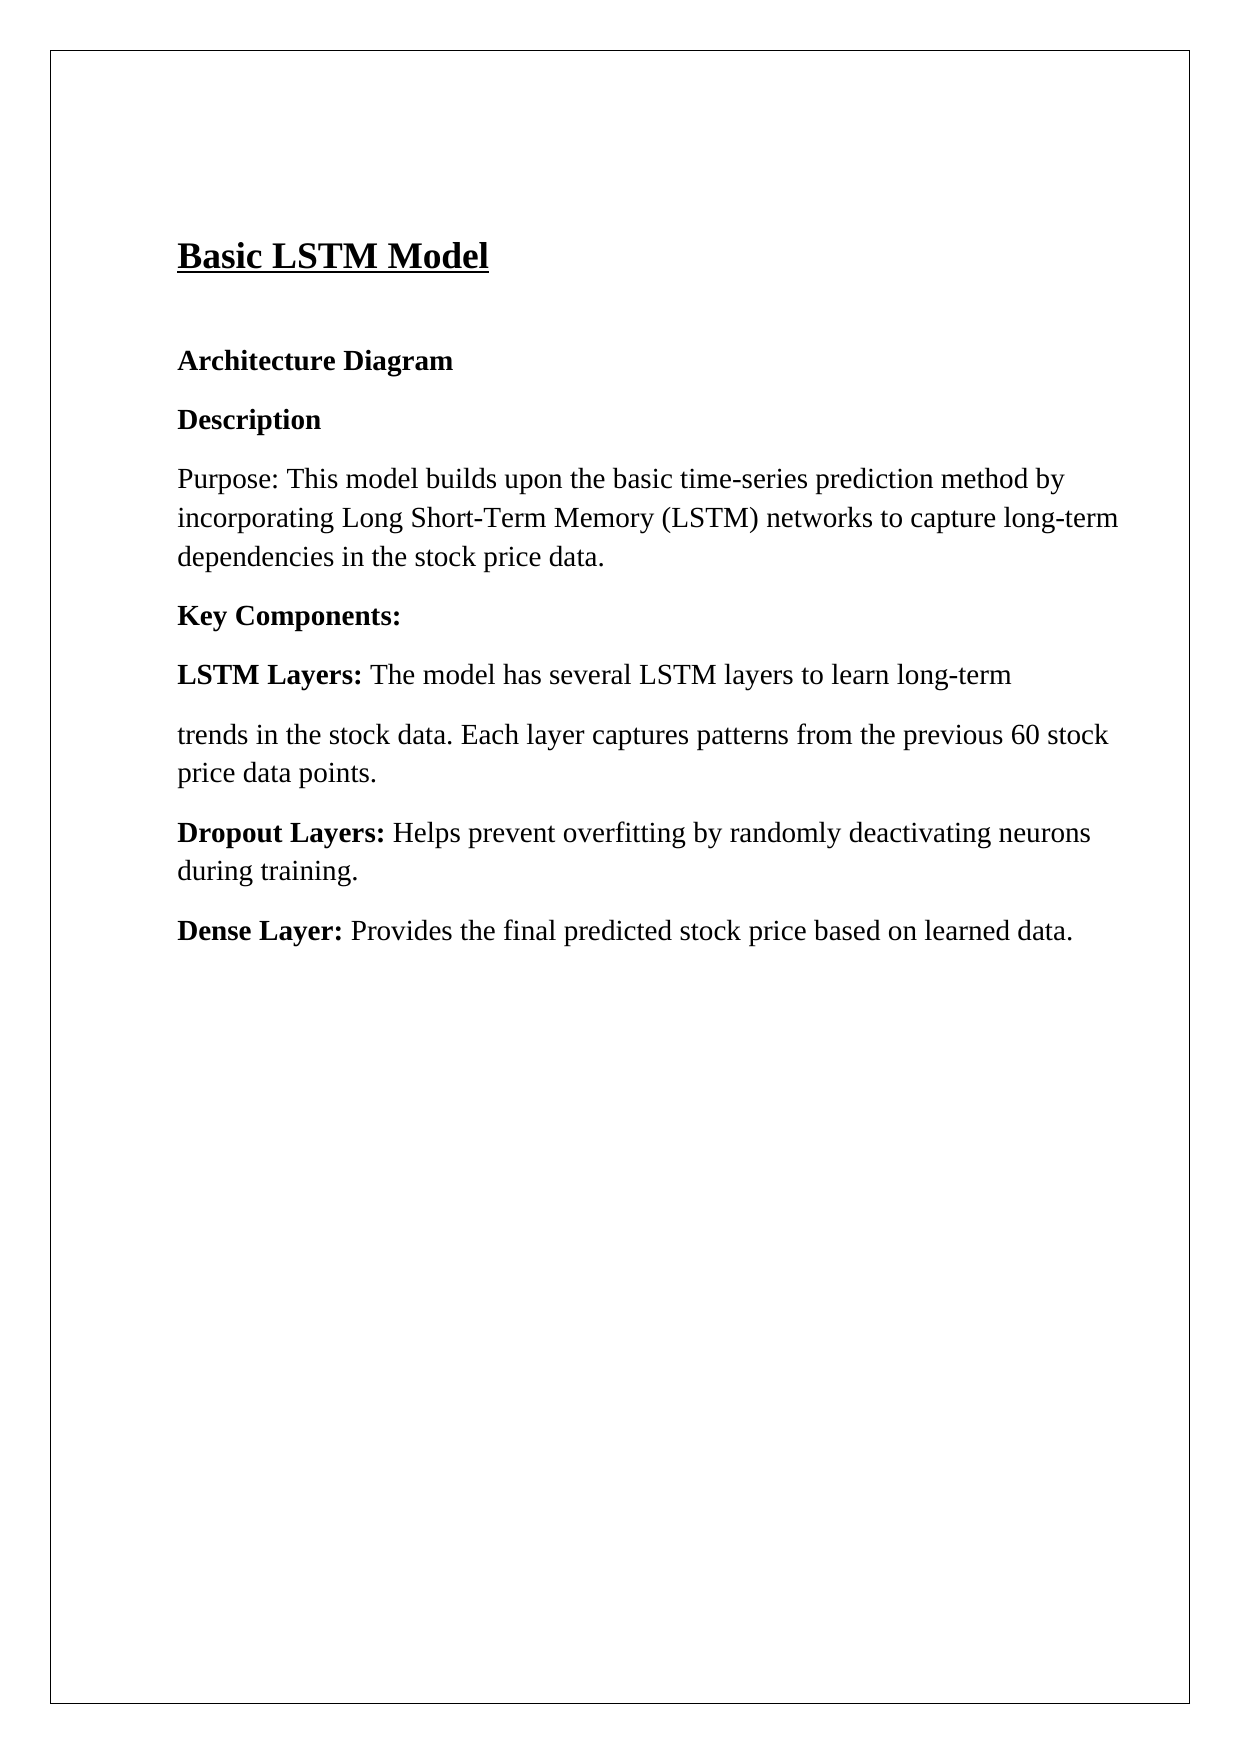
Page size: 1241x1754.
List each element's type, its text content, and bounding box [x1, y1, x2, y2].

text LSTM Layers: The model has several LSTM layers to learn long-term [177, 657, 1152, 691]
text Description [177, 402, 1152, 436]
text Key Components: [177, 598, 1152, 632]
text Purpose: This model builds upon the basic time-series prediction method by incorporating Long Short-Term Memory (LSTM) networks to capture long-term dependencies in the stock price data. [177, 462, 1152, 572]
subtitle Basic LSTM Model [177, 234, 1152, 277]
text Architecture Diagram [177, 343, 1152, 376]
text Dense Layer: Provides the final predicted stock price based on learned data. [177, 913, 1152, 946]
text Dropout Layers: Helps prevent overfitting by randomly deactivating neurons during training. [177, 815, 1152, 887]
text trends in the stock data. Each layer captures patterns from the previous 60 stock price data points. [177, 717, 1152, 789]
